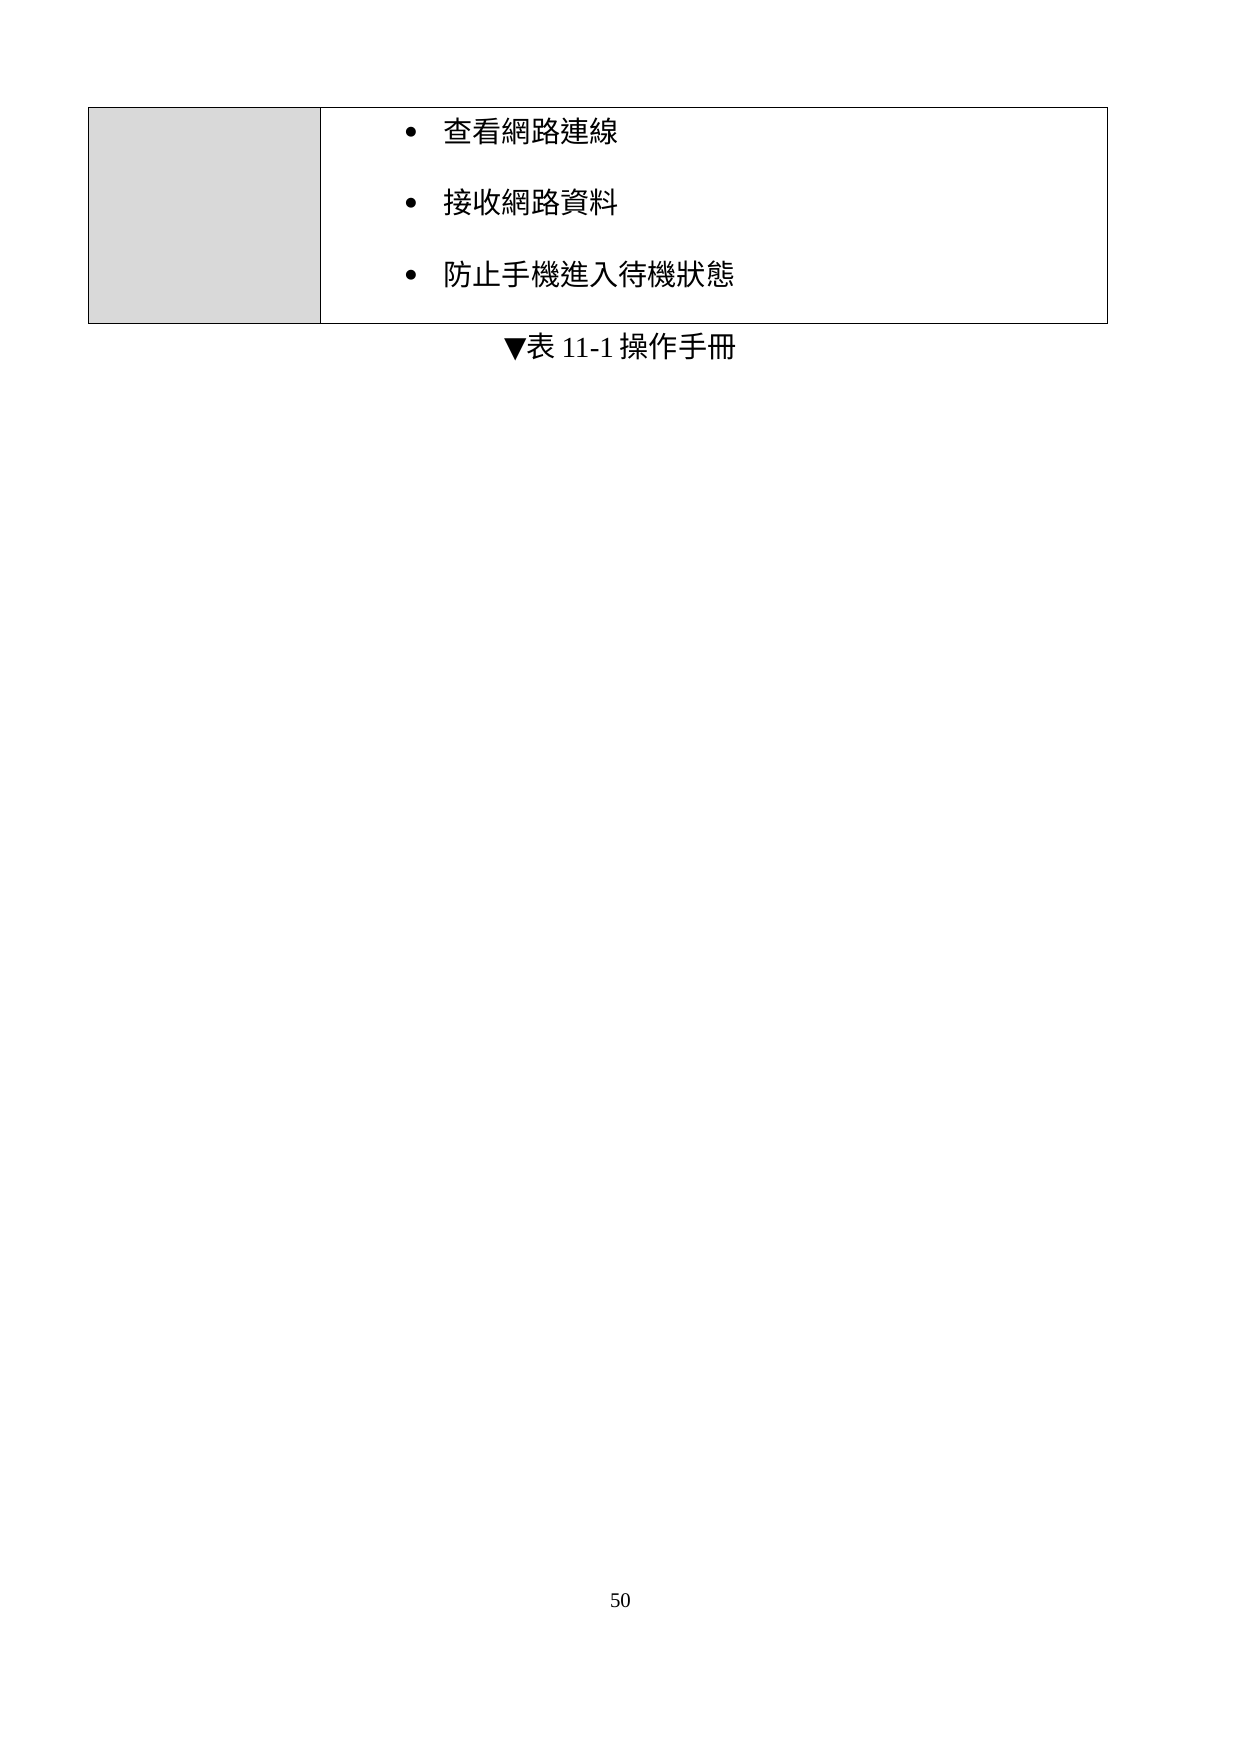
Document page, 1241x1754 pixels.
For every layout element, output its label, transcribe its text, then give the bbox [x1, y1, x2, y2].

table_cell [321, 108, 1107, 323]
table_cell 需要權限 [89, 108, 320, 323]
text 表11-1操作手冊 [89, 324, 1152, 366]
